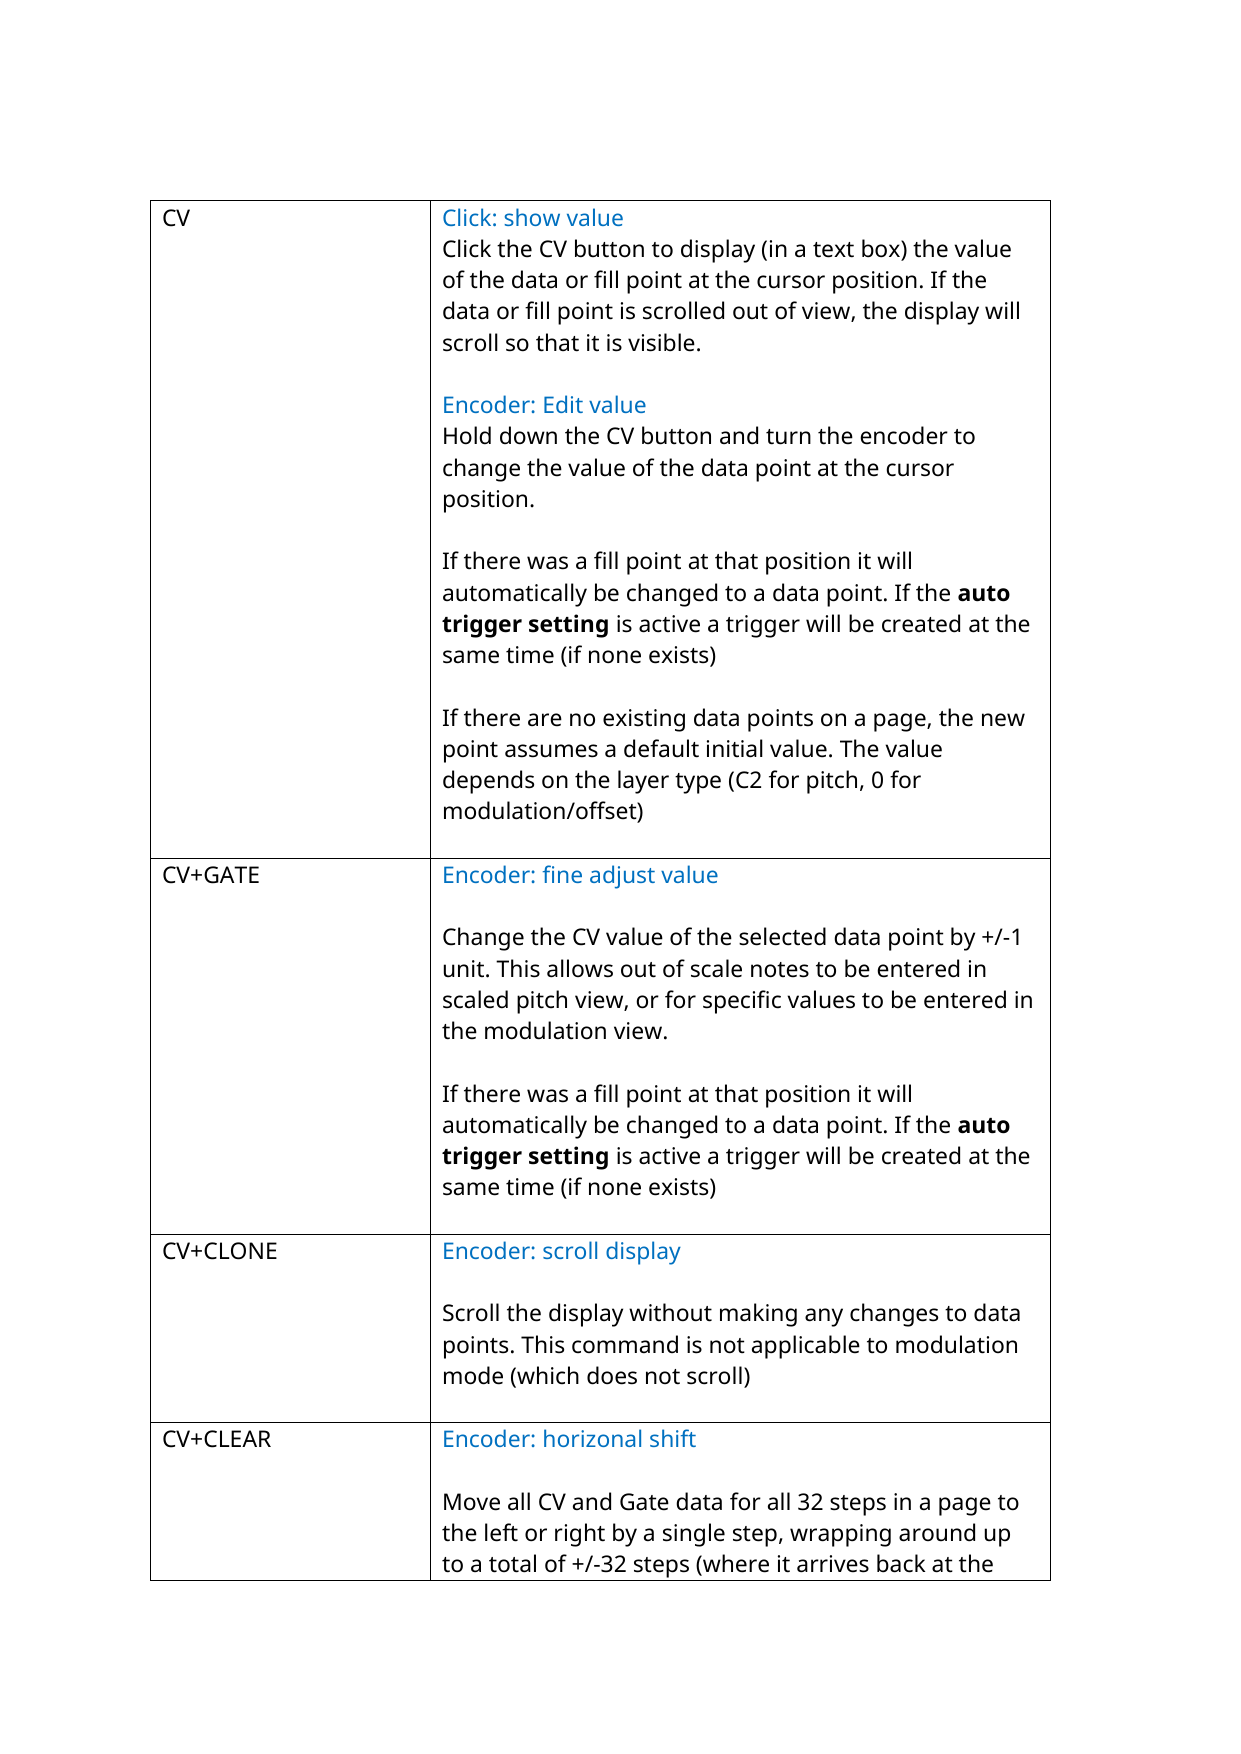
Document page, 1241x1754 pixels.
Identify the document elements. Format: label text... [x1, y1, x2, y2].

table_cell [431, 1423, 1050, 1579]
table_header CV [151, 201, 430, 858]
table_cell CV+CLONE [151, 1235, 430, 1422]
table_cell Encoder: fine adjust value Change the CV value of the selected data point by +/-1 unit. This allows out of scale notes to be entered in scaled pitch view, or for specific values to be entered in the modulation view. If there was a fill point at that position it will automatically be changed to a data point. If the auto trigger setting is active a trigger will be created at the same time (if none exists) [431, 859, 1050, 1234]
table_cell CV+CLEAR [151, 1423, 430, 1579]
table_cell Encoder: scroll display Scroll the display without making any changes to data points. This command is not applicable to modulation mode (which does not scroll) [431, 1235, 1050, 1422]
table_cell CV+GATE [151, 859, 430, 1234]
table_header Click: show value Click the CV button to display (in a text box) the value of the data or fill point at the cursor position. If the data or fill point is scrolled out of view, the display will scroll so that it is visible. Encoder: Edit value Hold down the CV button and turn the encoder to change the value of the data point at the cursor position. If there was a fill point at that position it will automatically be changed to a data point. If the auto trigger setting is active a trigger will be created at the same time (if none exists) If there are no existing data points on a page, the new point assumes a default initial value. The value depends on the layer type (C2 for pitch, 0 for modulation/offset) [431, 201, 1050, 858]
